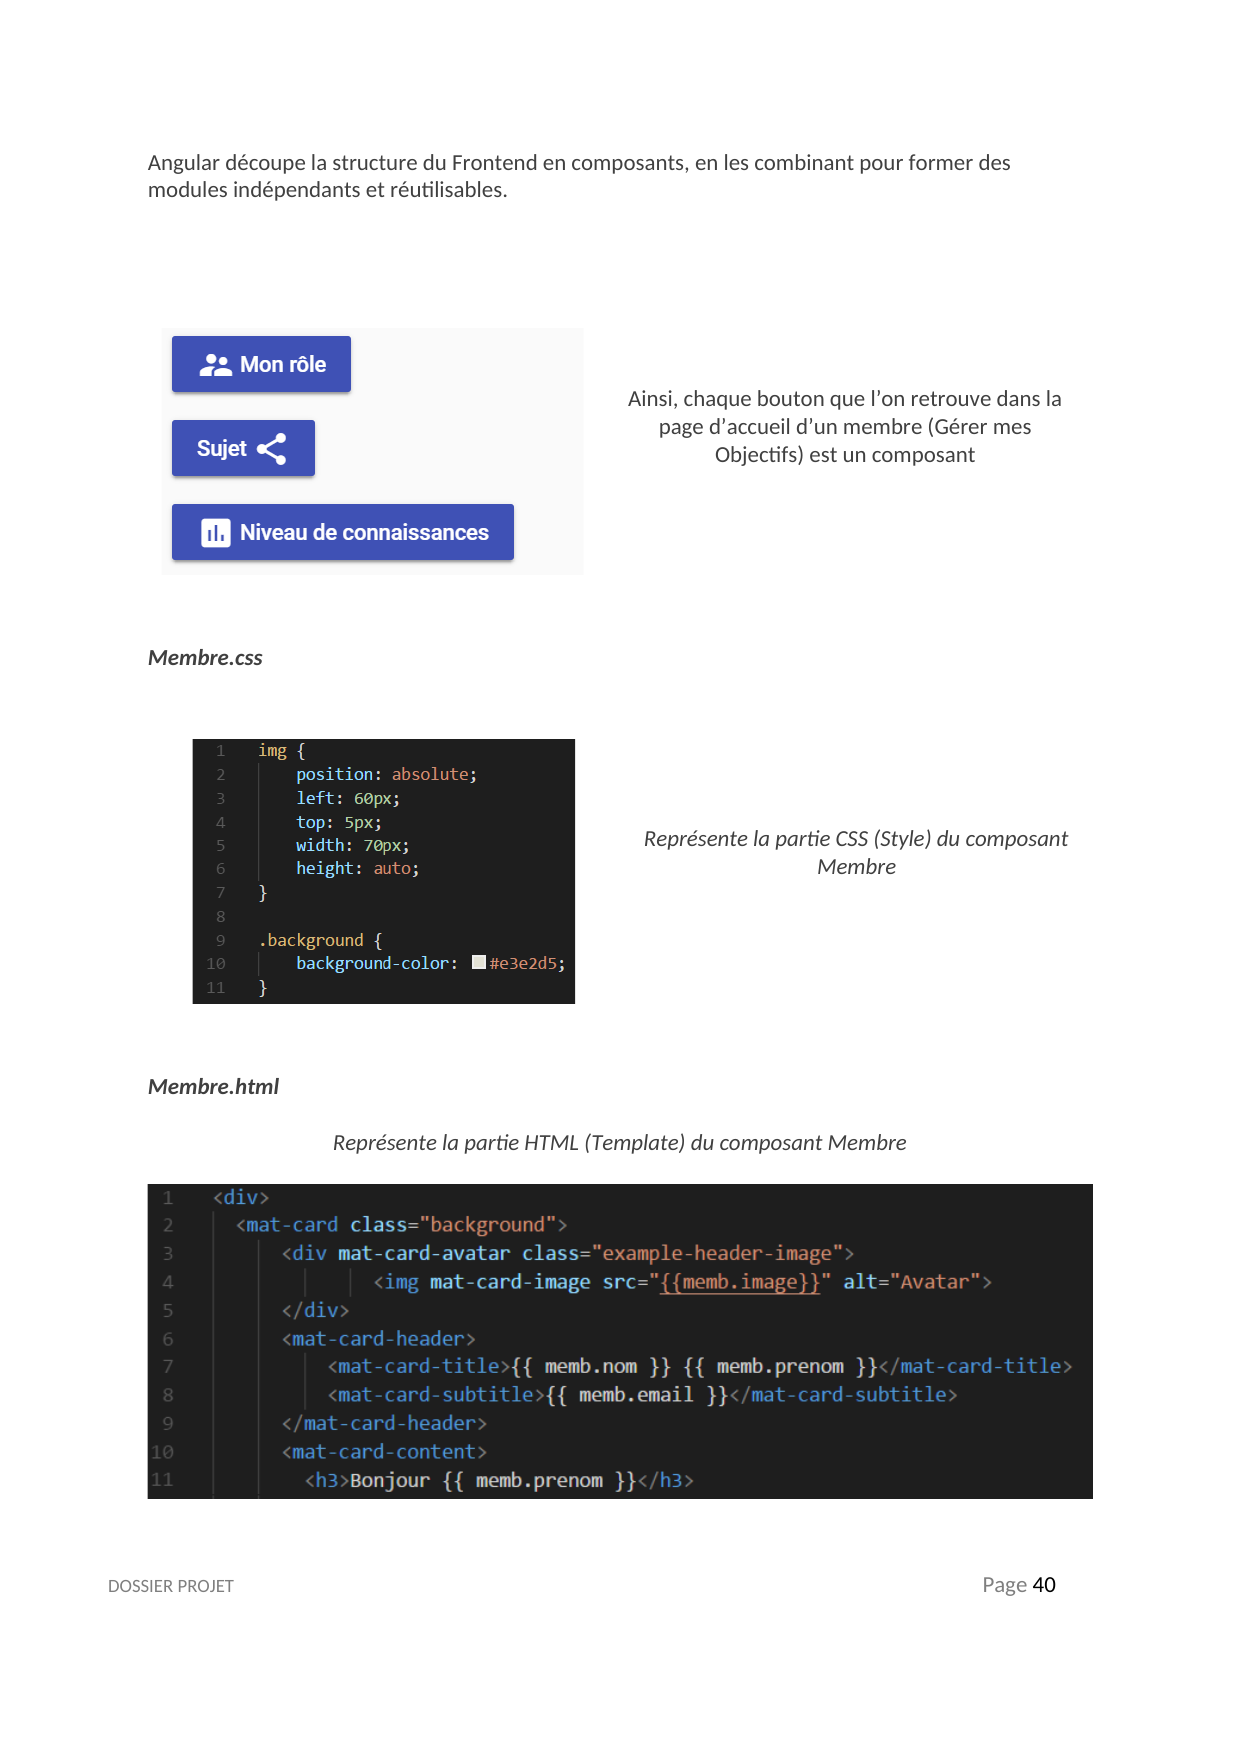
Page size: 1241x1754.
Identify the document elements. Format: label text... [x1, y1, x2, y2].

table_header Représente la partie CSS (Style) du composant Membre [621, 729, 1092, 1014]
picture [161, 328, 584, 575]
text Représente la partie HTML (Template) du composant Membre [148, 1128, 1093, 1156]
table_header Ainsi, chaque bouton que l’on retrouve dans la page d’accueil d’un membre (Gérer mes Objectifs) est un composant [610, 318, 1080, 585]
text Membre.css [148, 643, 1093, 671]
picture [192, 739, 576, 1004]
text Angular découpe la structure du Frontend en composants, en les combinant pour former des modules indépendants et réutilisables. [148, 148, 1093, 204]
text Membre.html [148, 1072, 1093, 1100]
table_header [138, 318, 608, 585]
table_header [149, 729, 619, 1014]
picture [147, 1184, 1093, 1499]
